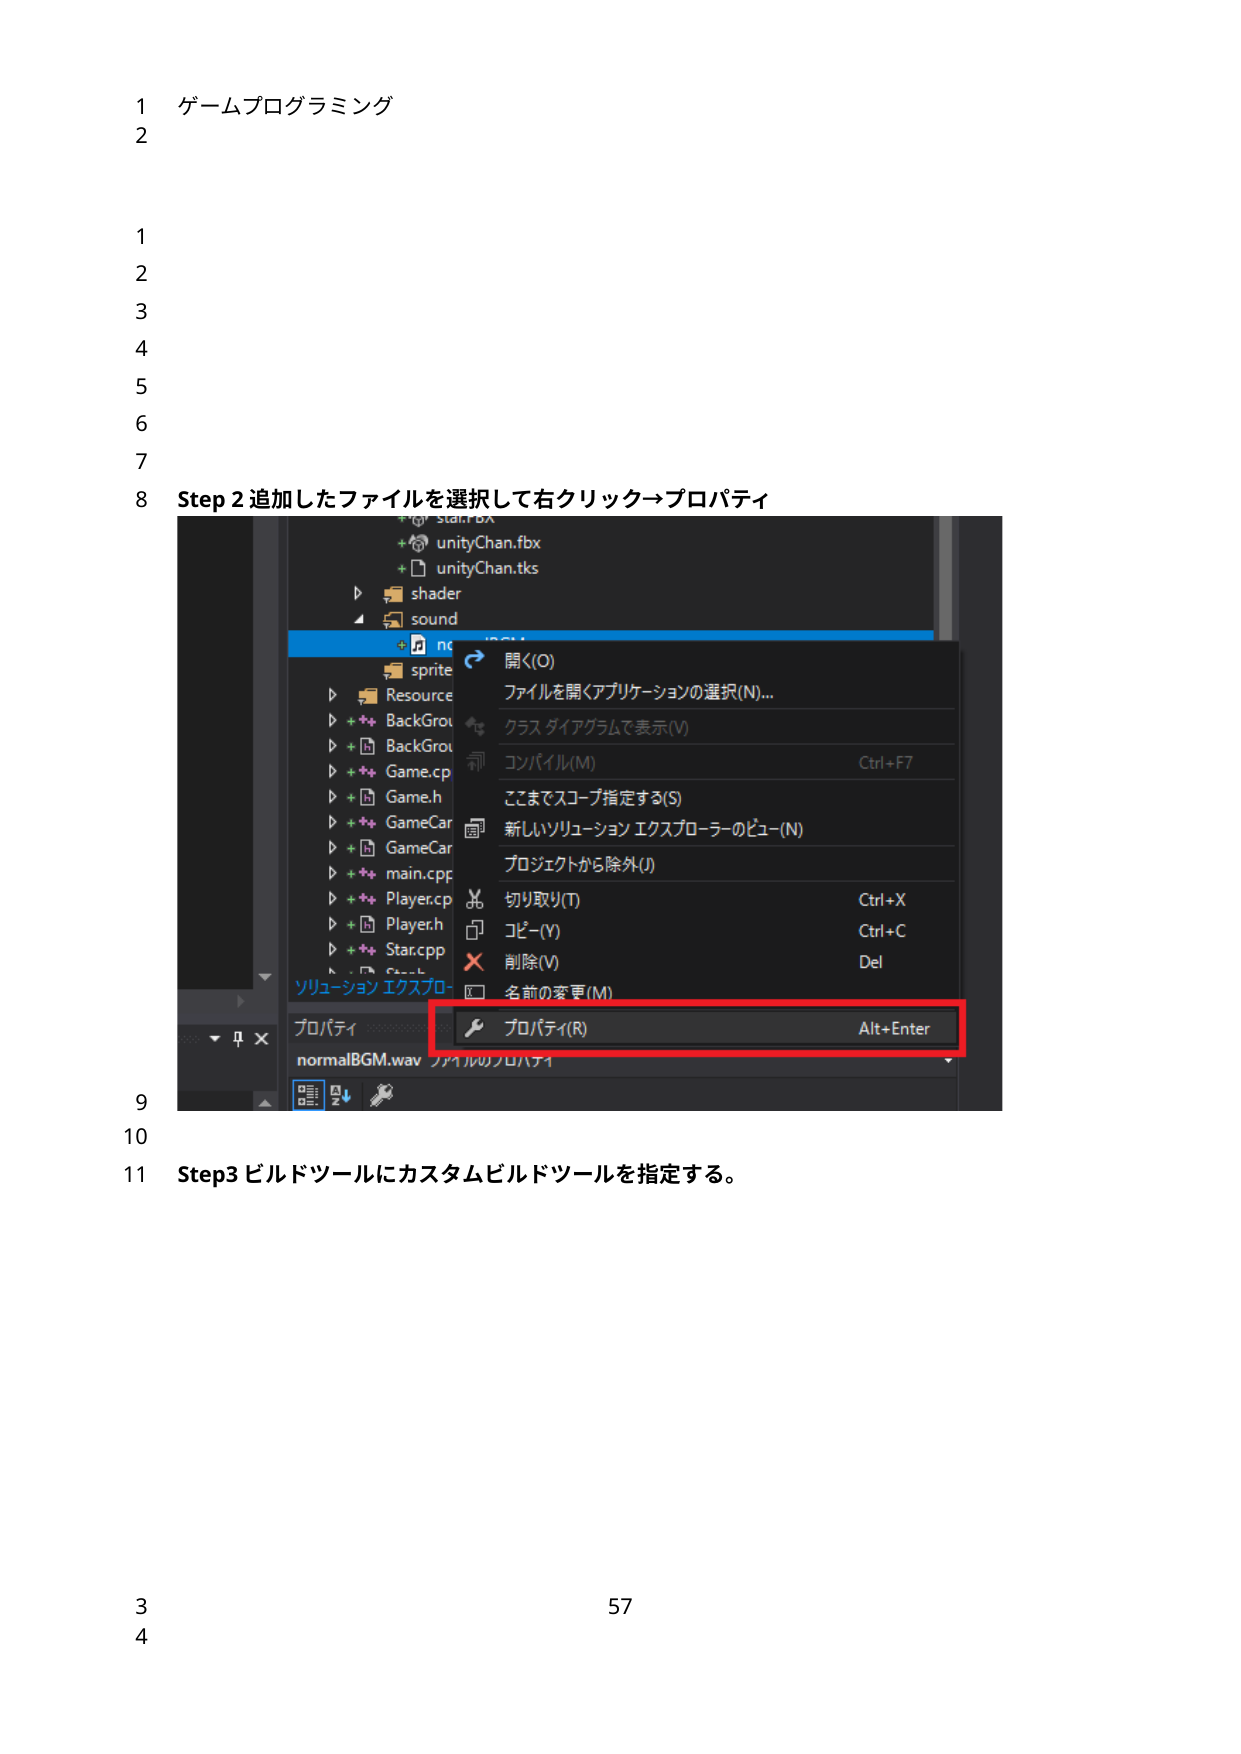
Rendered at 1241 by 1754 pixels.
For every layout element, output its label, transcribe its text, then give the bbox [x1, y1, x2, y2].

picture [177, 516, 1003, 1111]
text Step 2 追加したファイルを選択して右クリック→プロパティ [177, 479, 1063, 517]
text Step3 ビルドツールにカスタムビルドツールを指定する。 [177, 1154, 1063, 1192]
